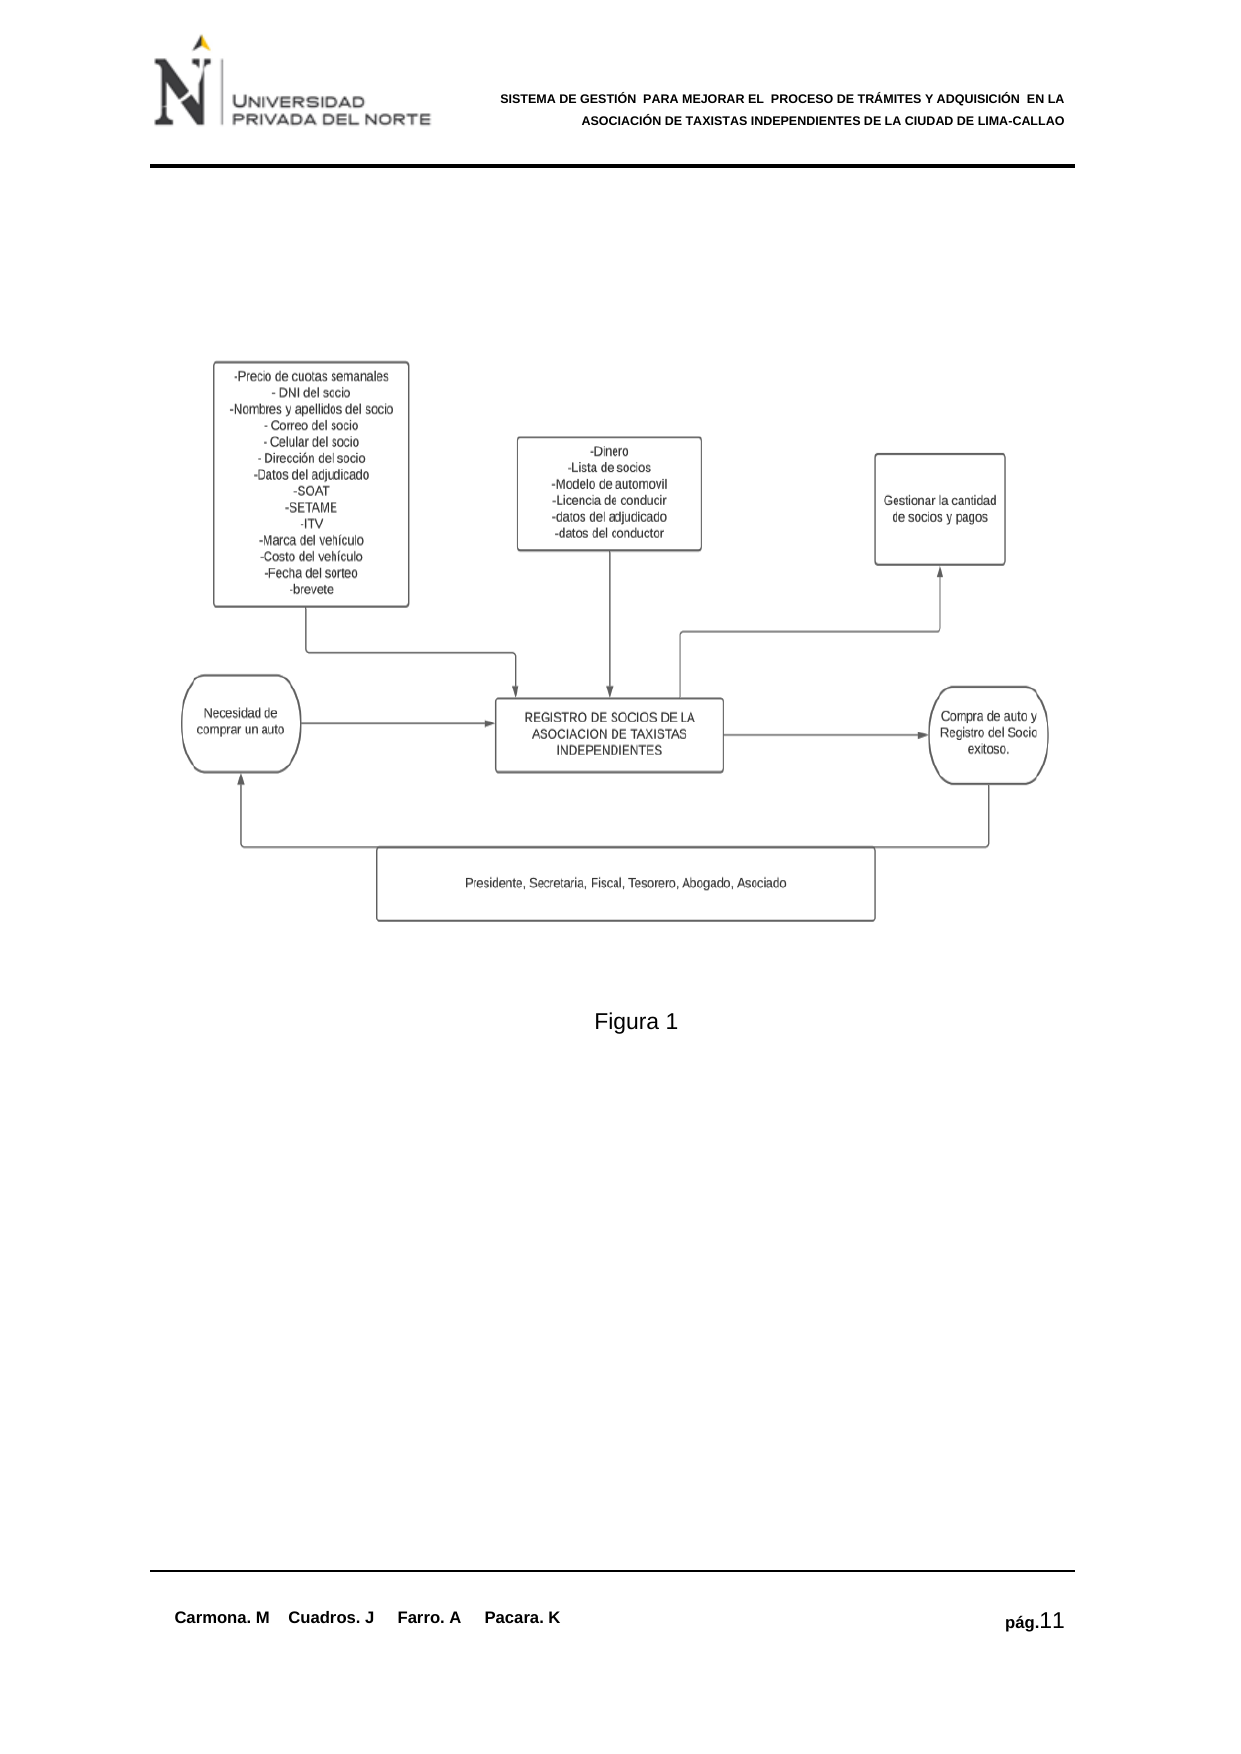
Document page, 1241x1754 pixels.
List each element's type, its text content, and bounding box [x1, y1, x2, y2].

text Figura 1 [150, 1008, 1090, 1034]
picture [150, 327, 1091, 974]
picture [153, 32, 433, 128]
